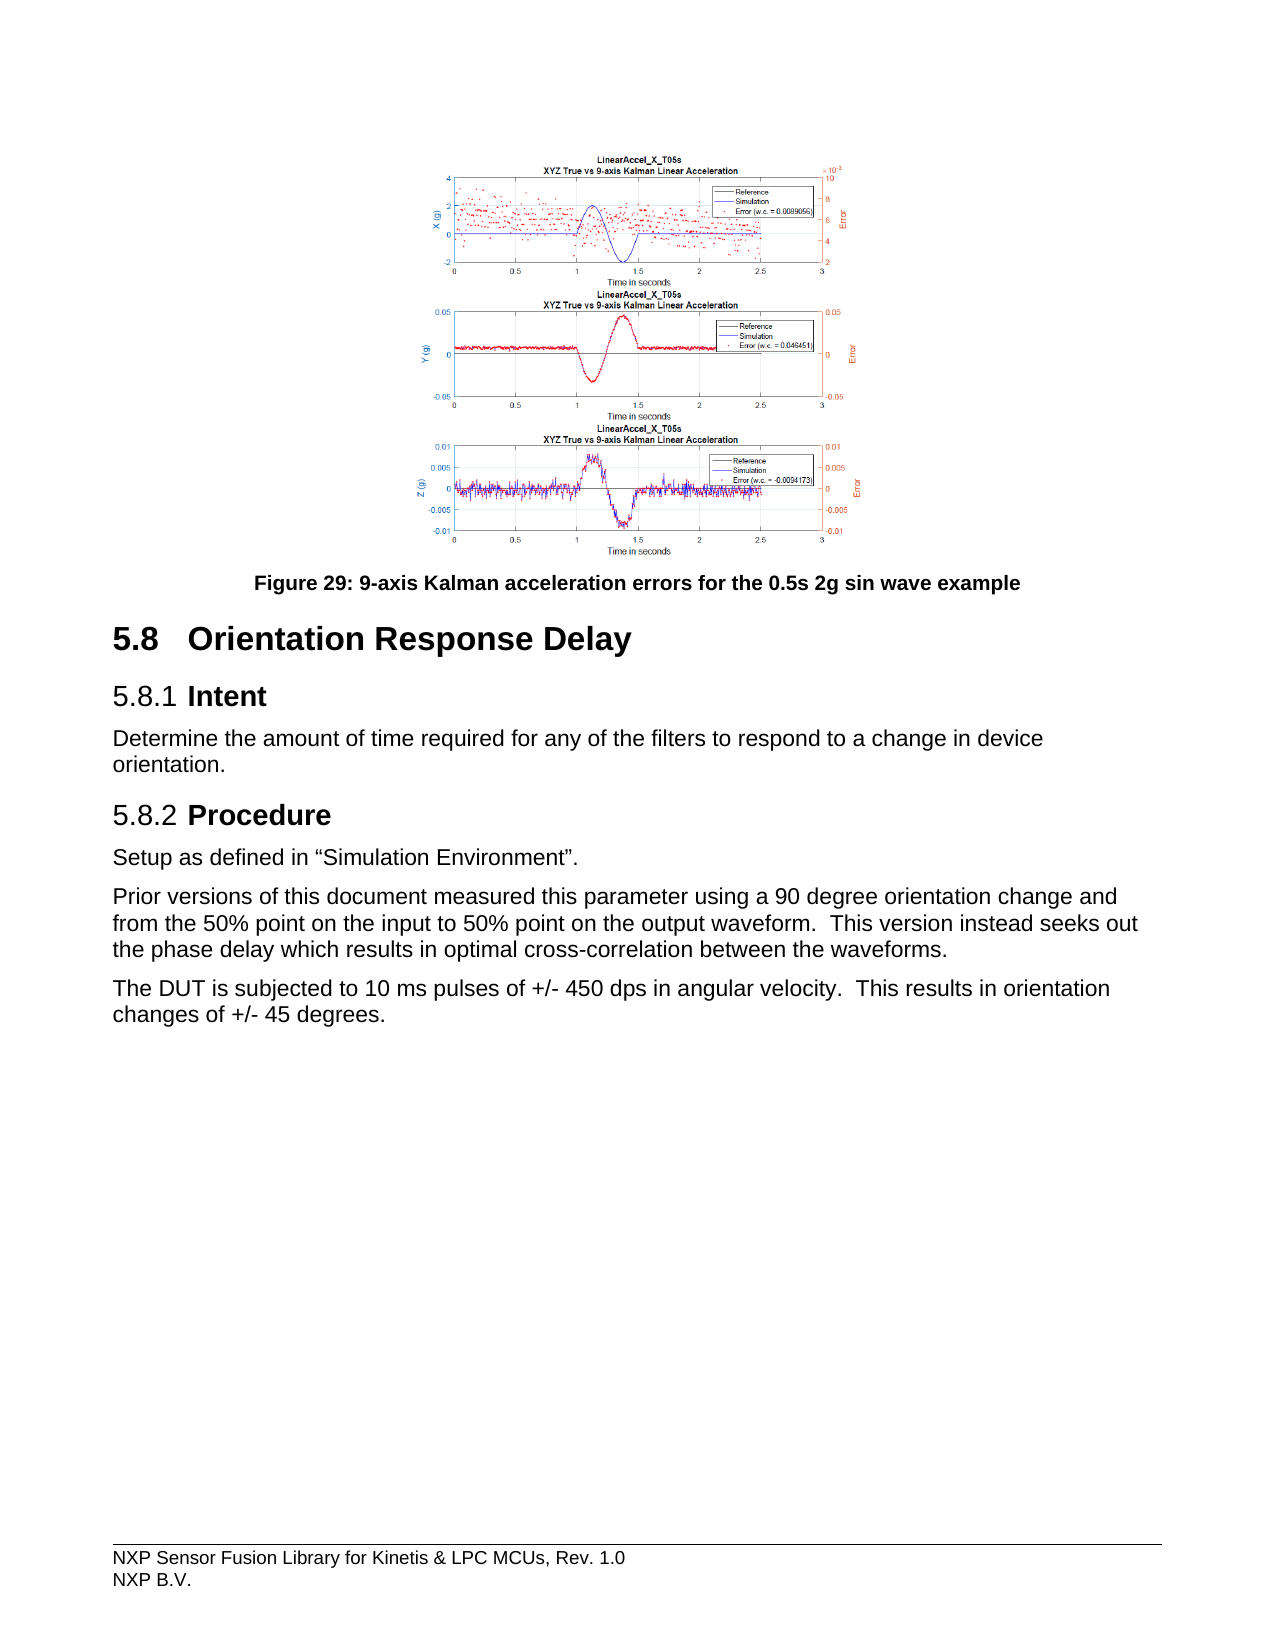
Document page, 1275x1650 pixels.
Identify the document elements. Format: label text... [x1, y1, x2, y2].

subtitle Intent [112, 679, 1162, 712]
text Prior versions of this document measured this parameter using a 90 degree orientation change and from the 50% point on the input to 50% point on the output waveform. This version instead seeks out the phase delay which results in optimal cross-correlation between the waveforms. [112, 883, 1162, 962]
text The DUT is subjected to 10 ms pulses of +/- 450 dps in angular velocity. This results in orientation changes of +/- 45 degrees. [112, 975, 1162, 1027]
subtitle Procedure [112, 798, 1162, 832]
text Setup as defined in “Simulation Environment”. [112, 844, 1162, 871]
title Figure 29: 9-axis Kalman acceleration errors for the 0.5s 2g sin wave example [112, 571, 1162, 594]
text Determine the amount of time required for any of the filters to respond to a change in device orientation. [112, 725, 1162, 777]
subtitle Orientation Response Delay [112, 619, 1162, 658]
